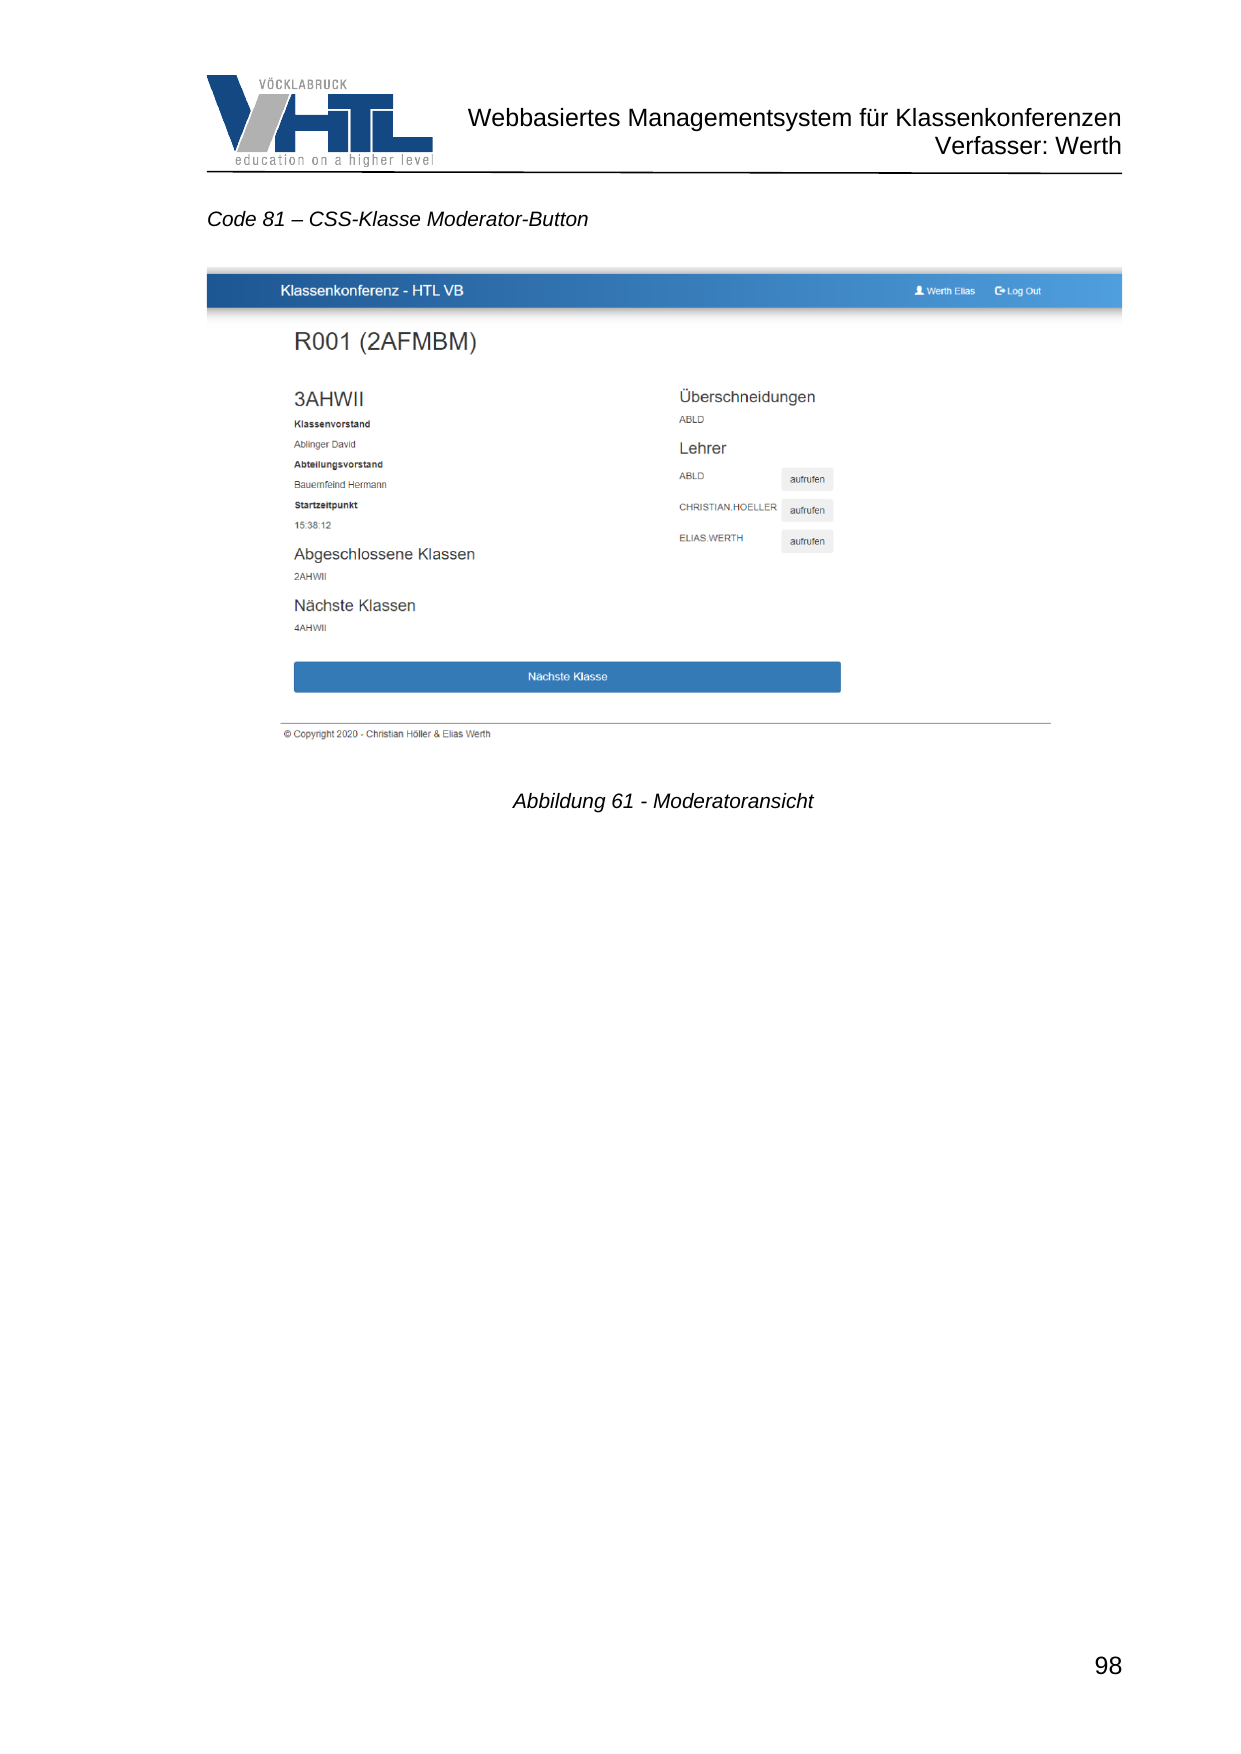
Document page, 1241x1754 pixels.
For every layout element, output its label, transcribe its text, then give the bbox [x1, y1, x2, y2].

text Code 81 – CSS-Klasse Moderator-Button [207, 207, 1122, 231]
picture [206, 267, 1123, 778]
picture [206, 75, 433, 167]
